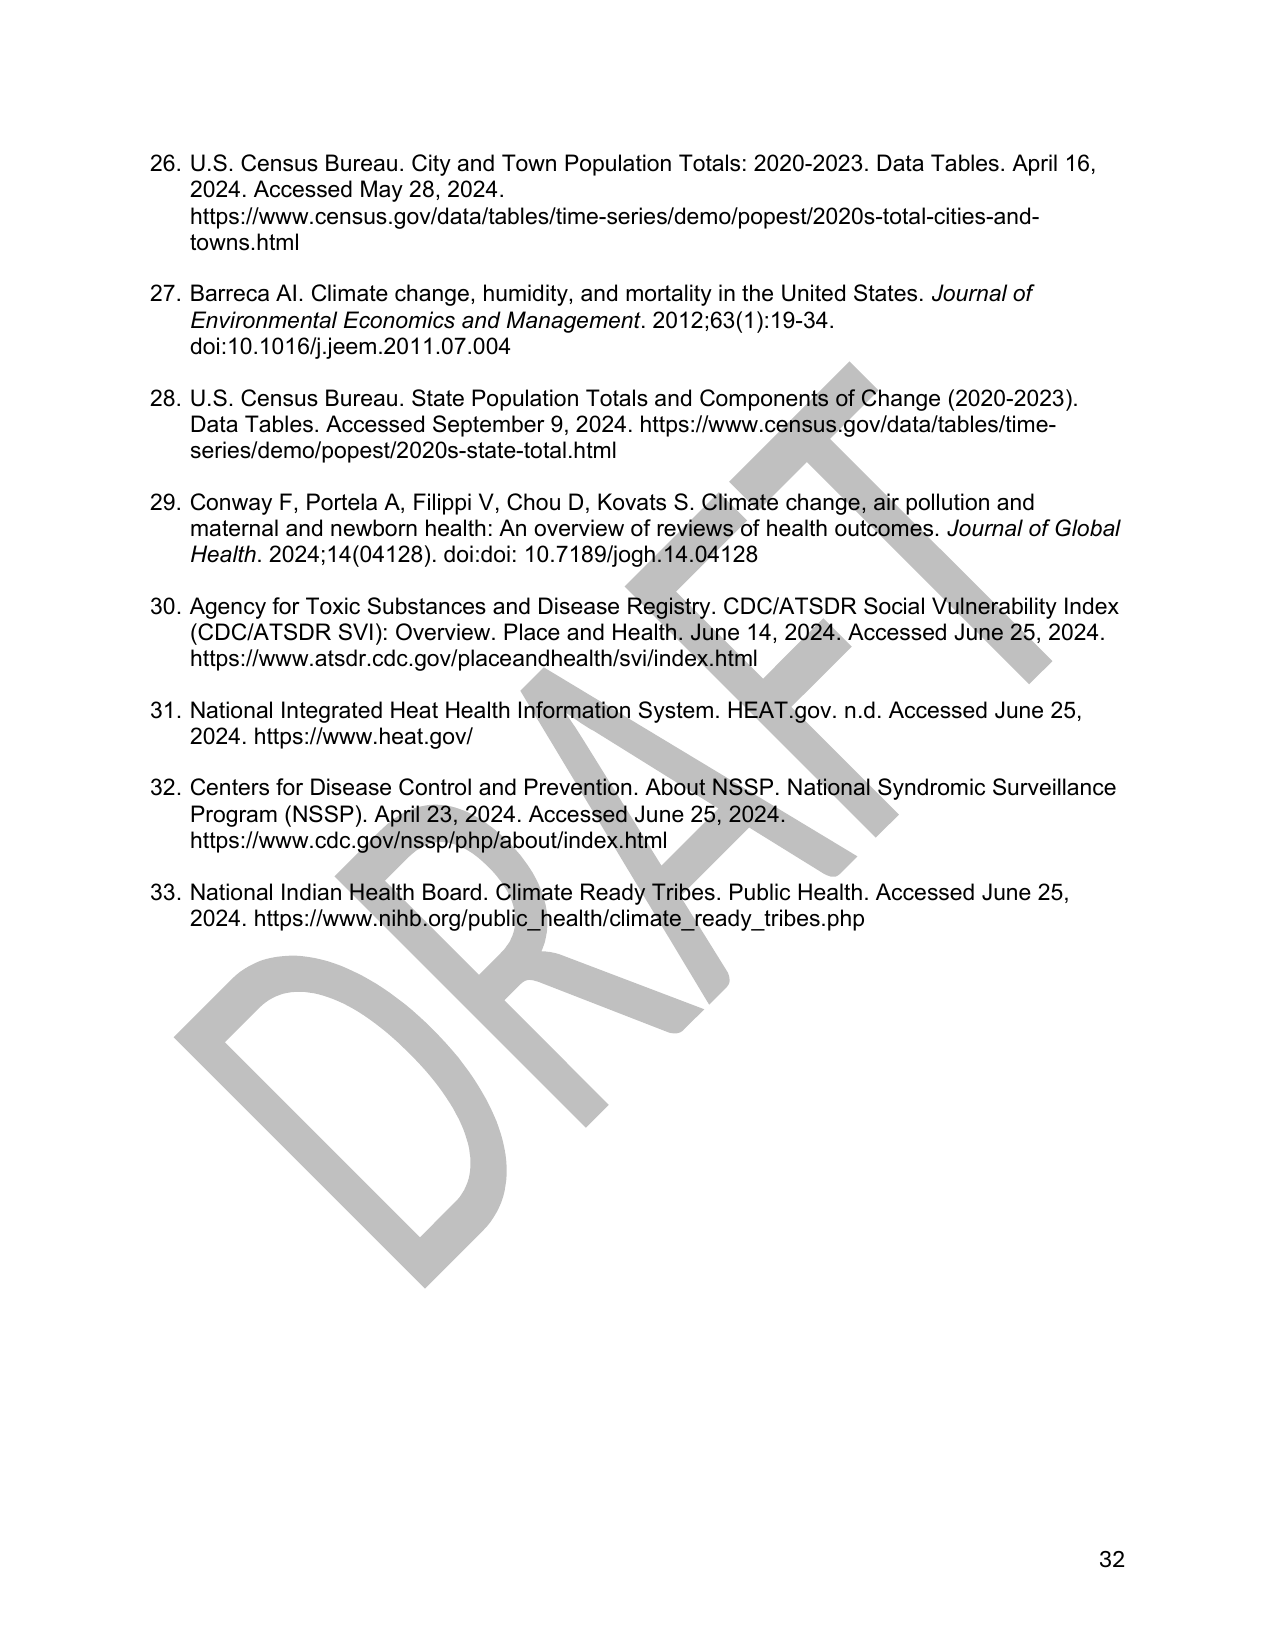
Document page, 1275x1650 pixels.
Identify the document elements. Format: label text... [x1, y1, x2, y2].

text 31. National Integrated Heat Health Information System. HEAT.gov. n.d. Accessed June 25, 2024. https://www.heat.gov/ [150, 697, 1125, 749]
text 27. Barreca AI. Climate change, humidity, and mortality in the United States. Journal of Environmental Economics and Management. 2012;63(1):19-34. doi:10.1016/j.jeem.2011.07.004 [150, 280, 1125, 359]
text 29. Conway F, Portela A, Filippi V, Chou D, Kovats S. Climate change, air pollution and maternal and newborn health: An overview of reviews of health outcomes. Journal of Global Health. 2024;14(04128). doi:doi: 10.7189/jogh.14.04128 [150, 488, 1125, 568]
text 32. Centers for Disease Control and Prevention. About NSSP. National Syndromic Surveillance Program (NSSP). April 23, 2024. Accessed June 25, 2024. https://www.cdc.gov/nssp/php/about/index.html [150, 774, 1125, 853]
text 30. Agency for Toxic Substances and Disease Registry. CDC/ATSDR Social Vulnerability Index (CDC/ATSDR SVI): Overview. Place and Health. June 14, 2024. Accessed June 25, 2024. https://www.atsdr.cdc.gov/placeandhealth/svi/index.html [150, 593, 1125, 672]
text 28. U.S. Census Bureau. State Population Totals and Components of Change (2020-2023). Data Tables. Accessed September 9, 2024. https://www.census.gov/data/tables/time-series/demo/popest/2020s-state-total.html [150, 384, 1125, 463]
text 26. U.S. Census Bureau. City and Town Population Totals: 2020-2023. Data Tables. April 16, 2024. Accessed May 28, 2024. https://www.census.gov/data/tables/time-series/demo/popest/2020s-total-cities-and-towns.html [150, 150, 1125, 255]
text 33. National Indian Health Board. Climate Ready Tribes. Public Health. Accessed June 25, 2024. https://www.nihb.org/public_health/climate_ready_tribes.php [150, 878, 1125, 931]
